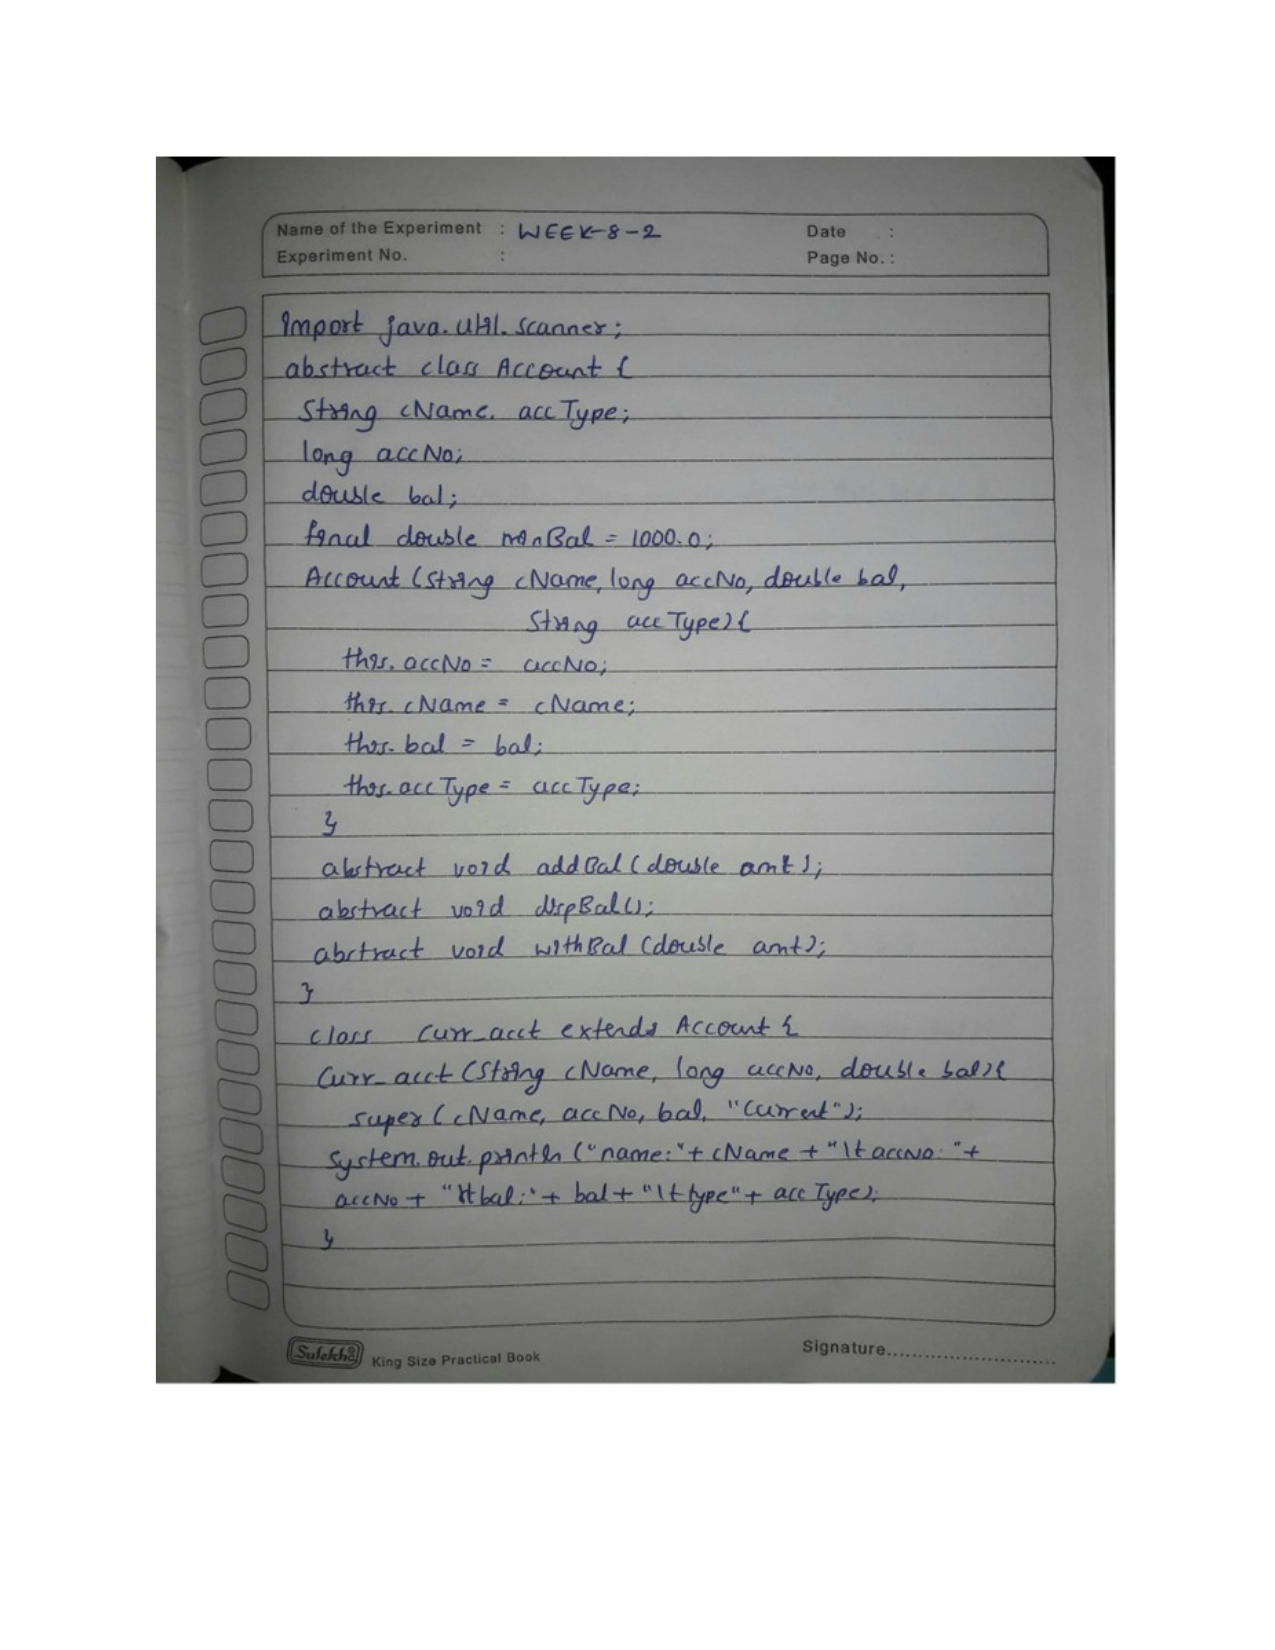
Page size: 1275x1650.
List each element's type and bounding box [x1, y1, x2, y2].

picture [155, 154, 1119, 1387]
